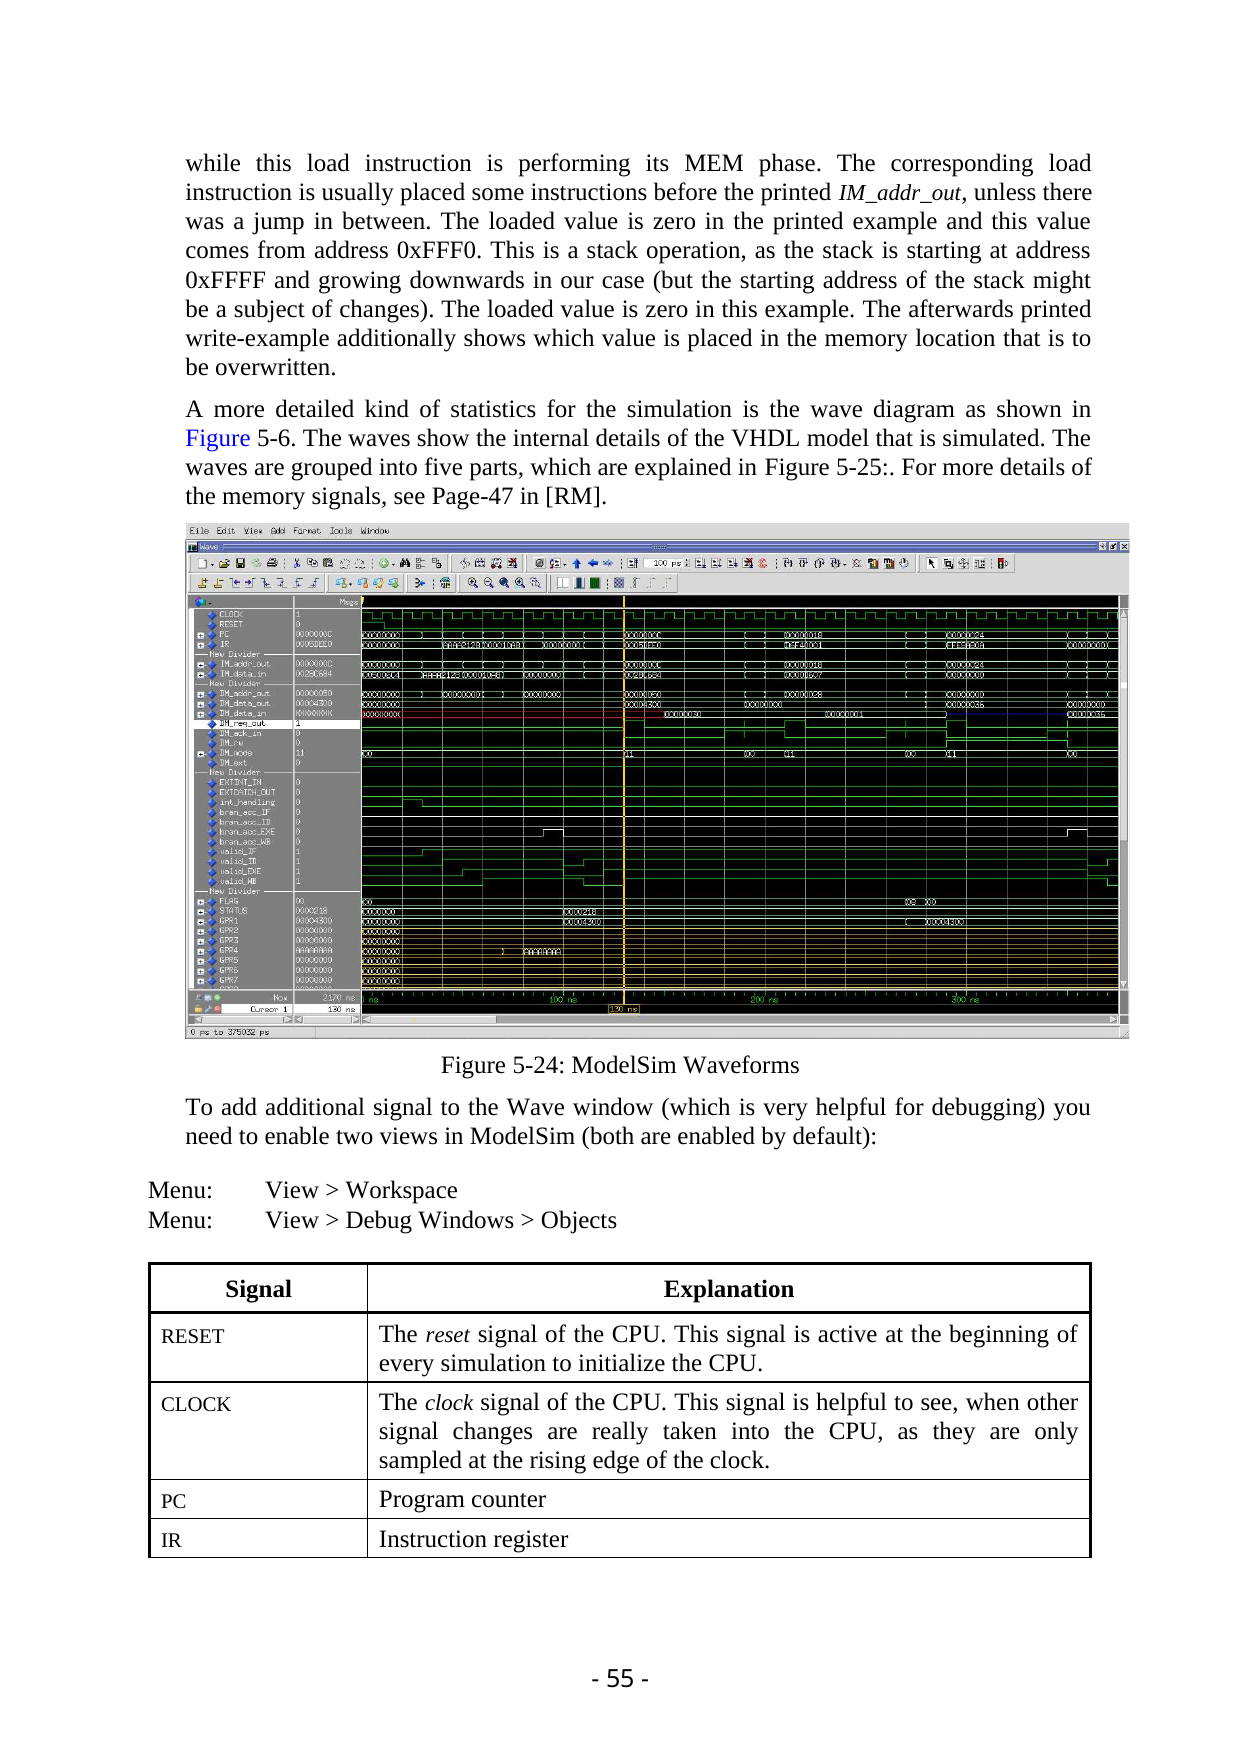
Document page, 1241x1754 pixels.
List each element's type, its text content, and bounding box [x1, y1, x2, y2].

table_cell The clock signal of the CPU. This signal is helpful to see, when other signal changes are really taken into the CPU, as they are only sampled at the rising edge of the clock. [368, 1383, 1089, 1478]
table_header Signal [151, 1265, 367, 1311]
table_header Explanation [368, 1265, 1089, 1311]
text To add additional signal to the Wave window (which is very helpful for debugging) you need to enable two views in ModelSim (both are enabled by default): [185, 1092, 1092, 1150]
table_cell RESET [151, 1314, 367, 1381]
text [185, 148, 1092, 381]
table_cell CLOCK [151, 1383, 367, 1478]
table_cell IR [151, 1519, 367, 1557]
table_cell The reset signal of the CPU. This signal is active at the beginning of every simulation to initialize the CPU. [368, 1314, 1089, 1381]
table_cell Program counter [368, 1480, 1089, 1517]
text Menu: View > Workspace [148, 1175, 1092, 1204]
picture [185, 522, 1130, 1039]
table_cell PC [151, 1480, 367, 1517]
table_cell Instruction register [368, 1519, 1089, 1557]
text Menu: View > Debug Windows > Objects [148, 1204, 1092, 1233]
